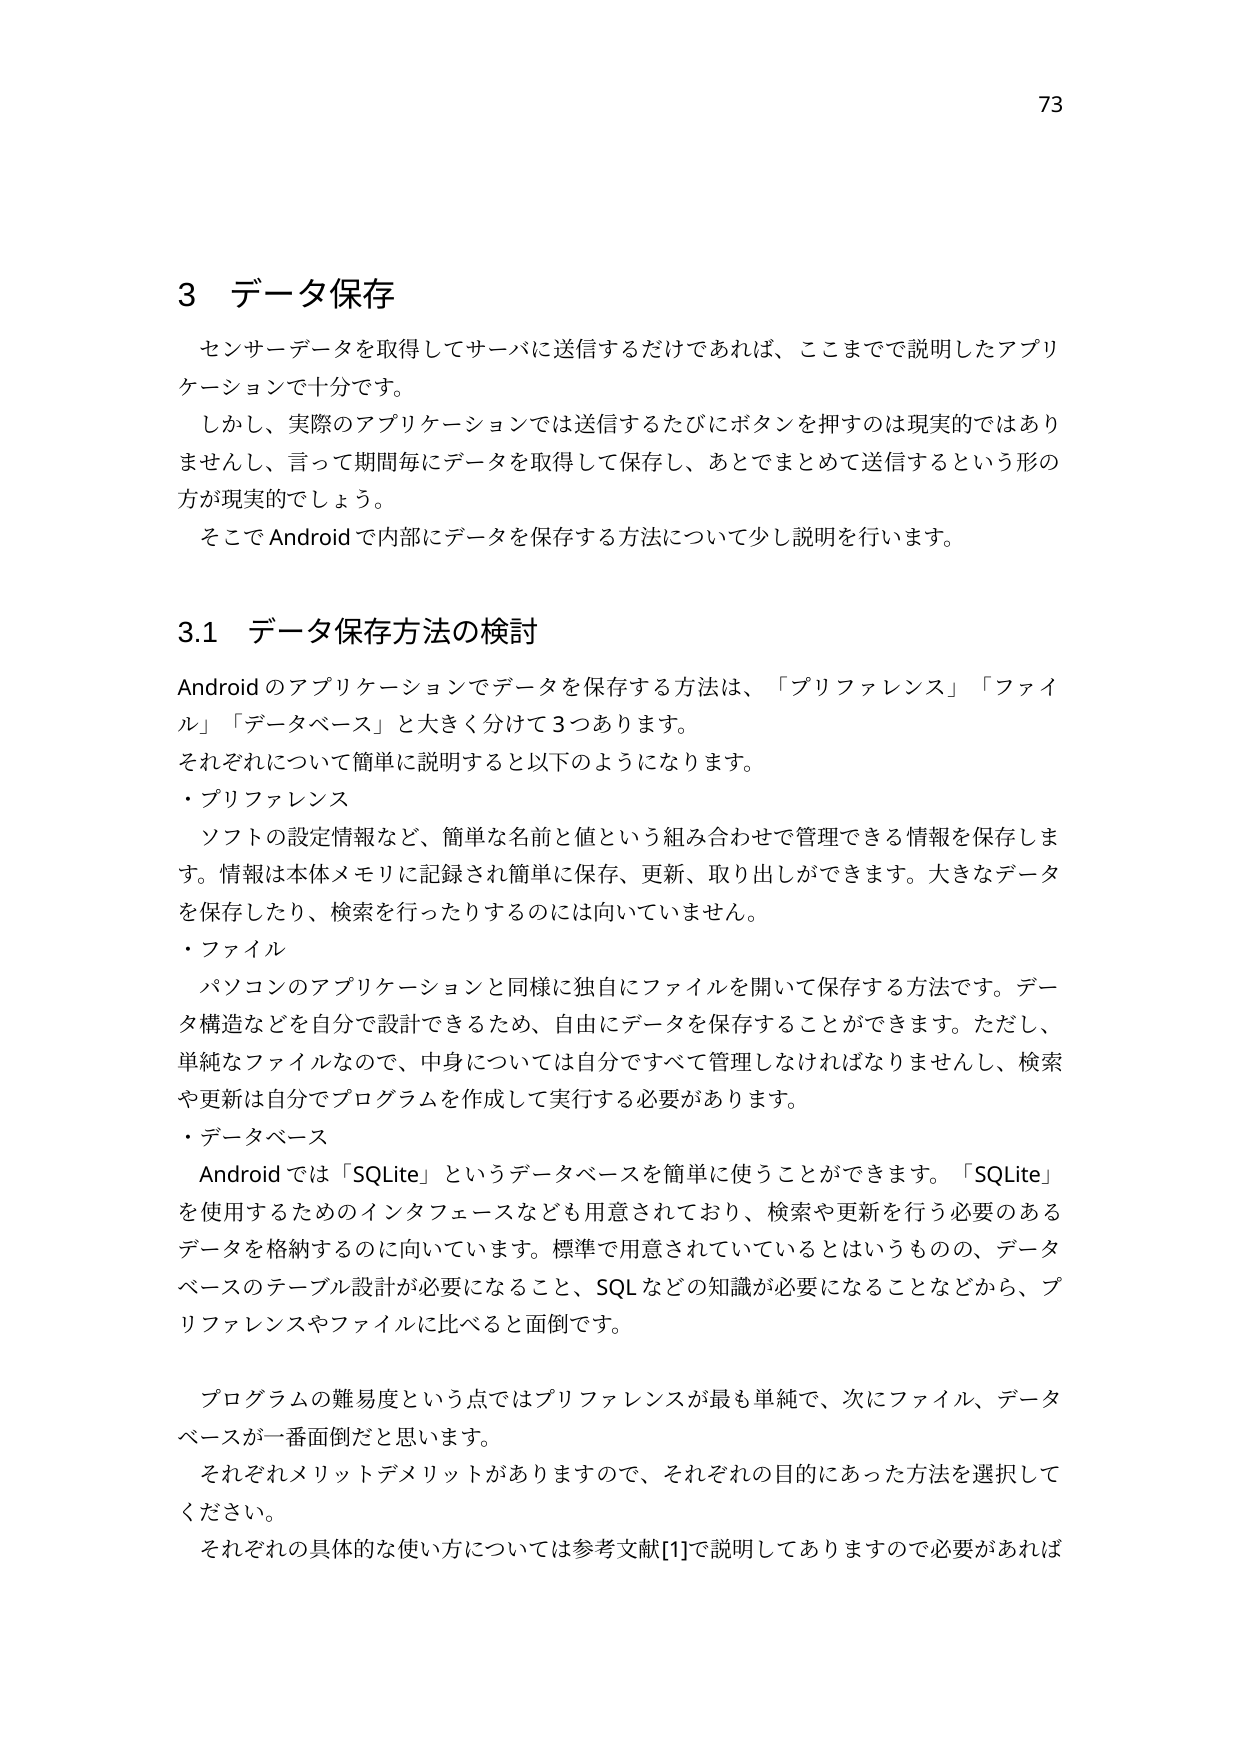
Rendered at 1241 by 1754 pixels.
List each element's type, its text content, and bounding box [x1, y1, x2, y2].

text ・データベース [177, 1117, 1063, 1154]
subtitle 3 データ保存 [177, 254, 1063, 329]
text プログラムの難易度という点ではプリファレンスが最も単純で、次にファイル、データベースが一番面倒だと思います。 [177, 1379, 1063, 1454]
text ソフトの設定情報など、簡単な名前と値という組み合わせで管理できる情報を保存します。情報は本体メモリに記録され簡単に保存、更新、取り出しができます。大きなデータを保存したり、検索を行ったりするのには向いていません。 [177, 817, 1063, 929]
text Androidのアプリケーションでデータを保存する方法は、「プリファレンス」「ファイル」「データベース」と大きく分けて3つあります。 [177, 667, 1063, 742]
text しかし、実際のアプリケーションでは送信するたびにボタンを押すのは現実的ではありませんし、言って期間毎にデータを取得して保存し、あとでまとめて送信するという形の方が現実的でしょう。 [177, 404, 1063, 517]
text パソコンのアプリケーションと同様に独自にファイルを開いて保存する方法です。データ構造などを自分で設計できるため、自由にデータを保存することができます。ただし、単純なファイルなので、中身については自分ですべて管理しなければなりませんし、検索や更新は自分でプログラムを作成して実行する必要があります。 [177, 967, 1063, 1117]
text ・プリファレンス [177, 779, 1063, 817]
subtitle 3.1 データ保存方法の検討 [177, 592, 1063, 667]
text それぞれについて簡単に説明すると以下のようになります。 [177, 742, 1063, 779]
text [177, 1529, 1063, 1567]
text ・ファイル [177, 929, 1063, 967]
text センサーデータを取得してサーバに送信するだけであれば、ここまでで説明したアプリケーションで十分です。 [177, 329, 1063, 404]
text それぞれメリットデメリットがありますので、それぞれの目的にあった方法を選択してください。 [177, 1454, 1063, 1529]
text Androidでは「SQLite」というデータベースを簡単に使うことができます。「SQLite」を使用するためのインタフェースなども用意されており、検索や更新を行う必要のあるデータを格納するのに向いています。標準で用意されていているとはいうものの、データベースのテーブル設計が必要になること、SQLなどの知識が必要になることなどから、プリファレンスやファイルに比べると面倒です。 [177, 1154, 1063, 1342]
text そこでAndroidで内部にデータを保存する方法について少し説明を行います。 [177, 517, 1063, 554]
